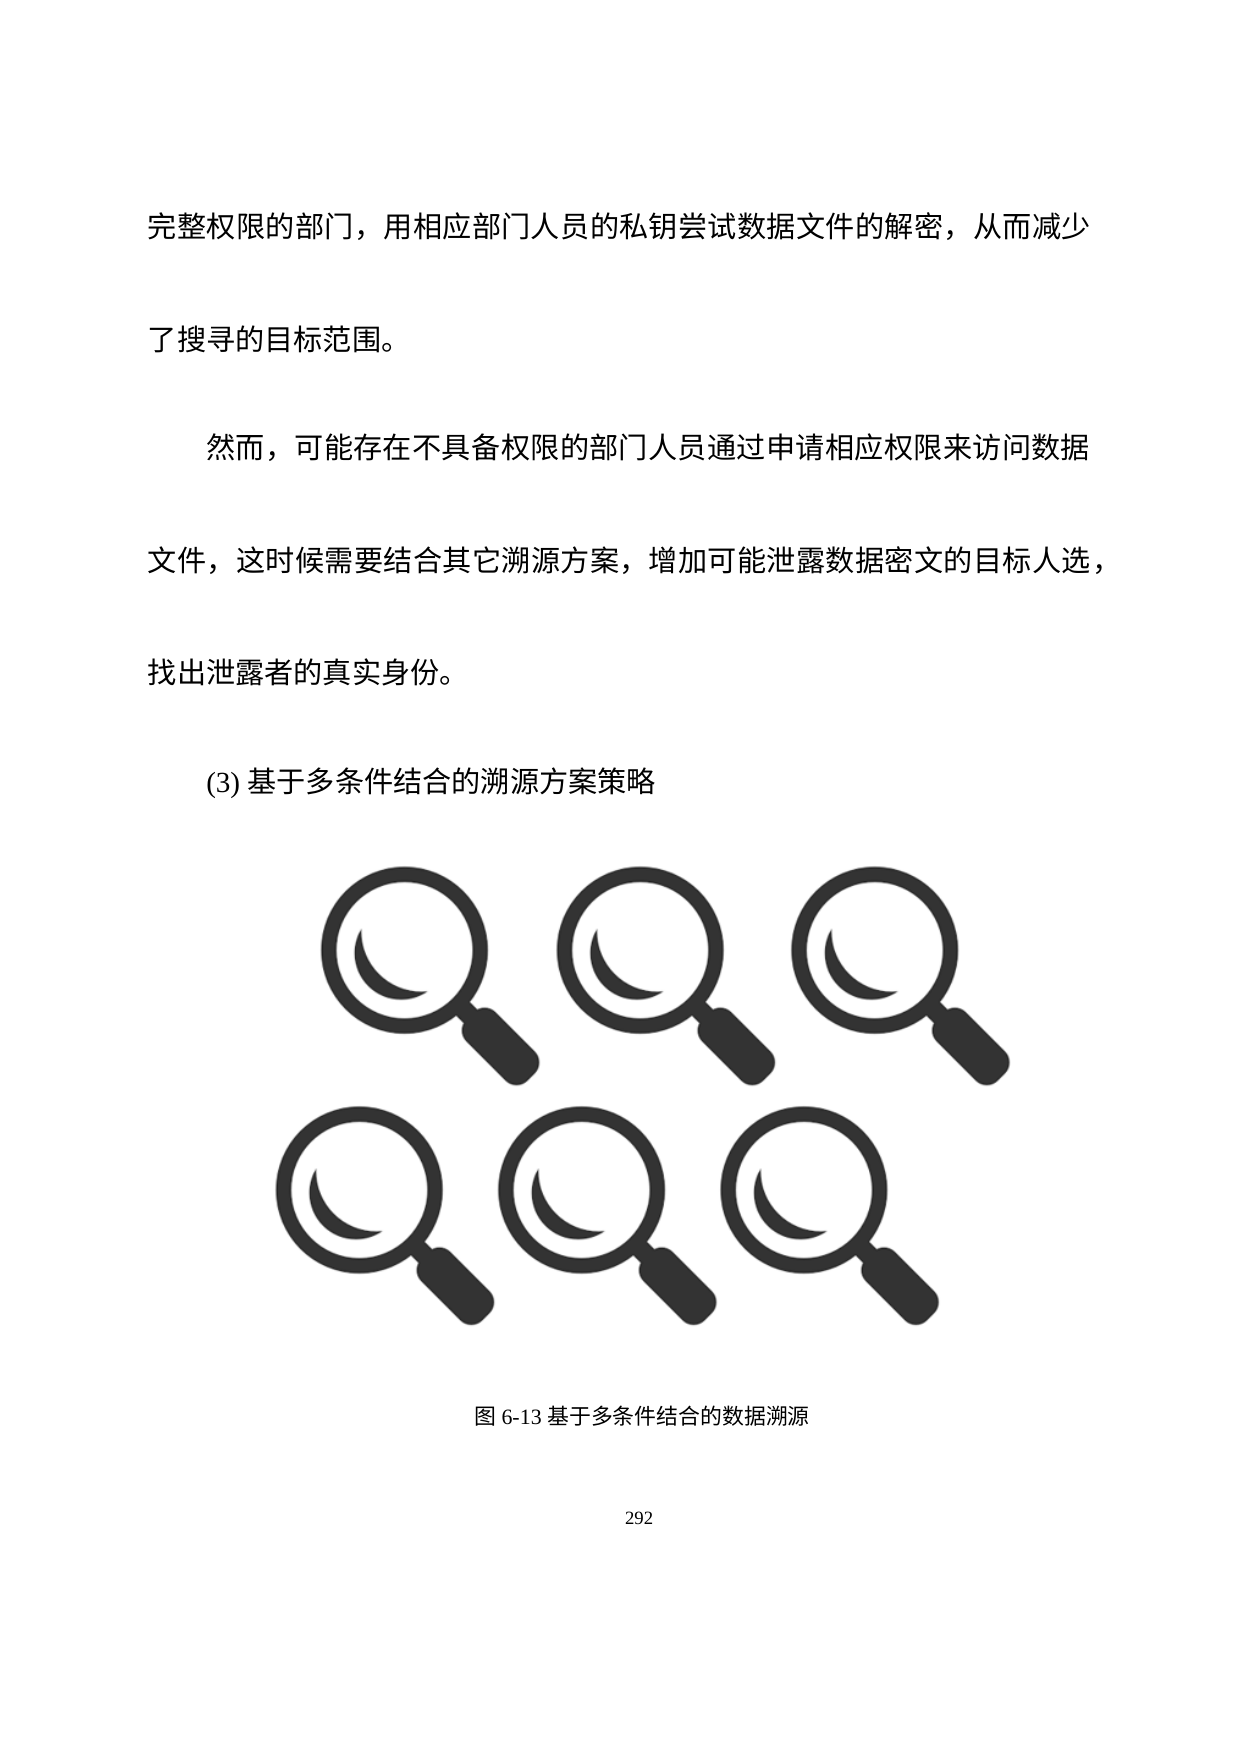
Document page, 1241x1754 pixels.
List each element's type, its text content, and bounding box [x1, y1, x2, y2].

text 然而，可能存在不具备权限的部门人员通过申请相应权限来访问数据文件，这时候需要结合其它溯源方案，增加可能泄露数据密文的目标人选，找出泄露者的真实身份。 [148, 412, 1092, 705]
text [148, 191, 1092, 371]
text 图 6-13 基于多条件结合的数据溯源 [148, 1397, 1092, 1431]
picture [206, 853, 1039, 1341]
text (3) 基于多条件结合的溯源方案策略 [148, 745, 1092, 813]
